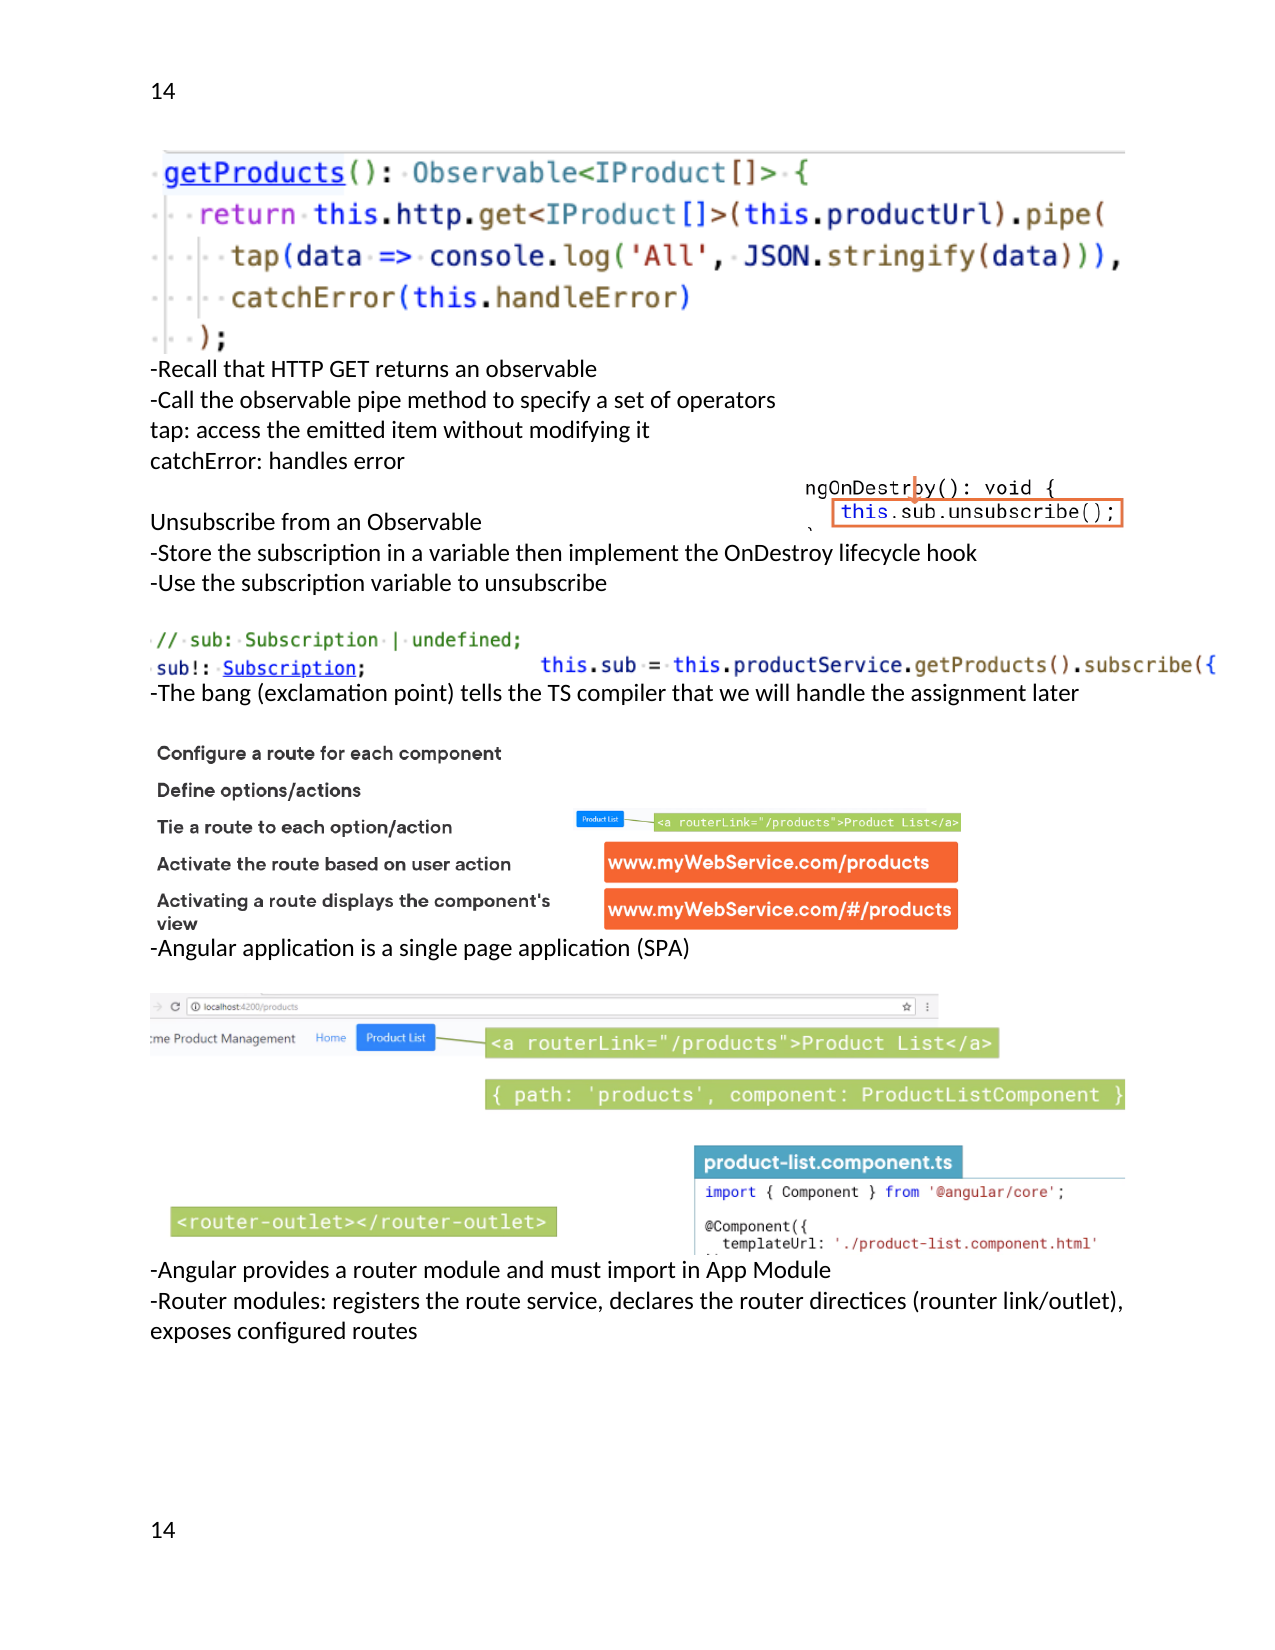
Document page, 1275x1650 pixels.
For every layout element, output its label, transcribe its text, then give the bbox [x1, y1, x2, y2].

picture [150, 993, 1125, 1255]
picture [538, 652, 1219, 677]
picture [573, 808, 961, 932]
text -Router modules: registers the route service, declares the router directices (rounter link/outlet), exposes configured routes [150, 1285, 1125, 1346]
picture [150, 628, 523, 678]
picture [798, 476, 1125, 531]
text -The bang (exclamation point) tells the TS compiler that we will handle the assignment later [150, 677, 1125, 708]
text -Use the subscription variable to unsubscribe [150, 567, 1125, 598]
text -Store the subscription in a variable then implement the OnDestroy lifecycle hook [150, 537, 1125, 567]
text -Angular application is a single page application (SPA) [150, 932, 1125, 963]
text -Angular provides a router module and must import in App Module [150, 1255, 1125, 1285]
text -Call the observable pipe method to specify a set of operators [150, 384, 1125, 414]
text catchError: handles error [150, 445, 1125, 476]
text -Recall that HTTP GET returns an observable [150, 354, 1125, 384]
picture [150, 150, 1125, 354]
text Unsubscribe from an Observable [150, 506, 1125, 537]
picture [150, 738, 553, 933]
text tap: access the emitted item without modifying it [150, 414, 1125, 445]
